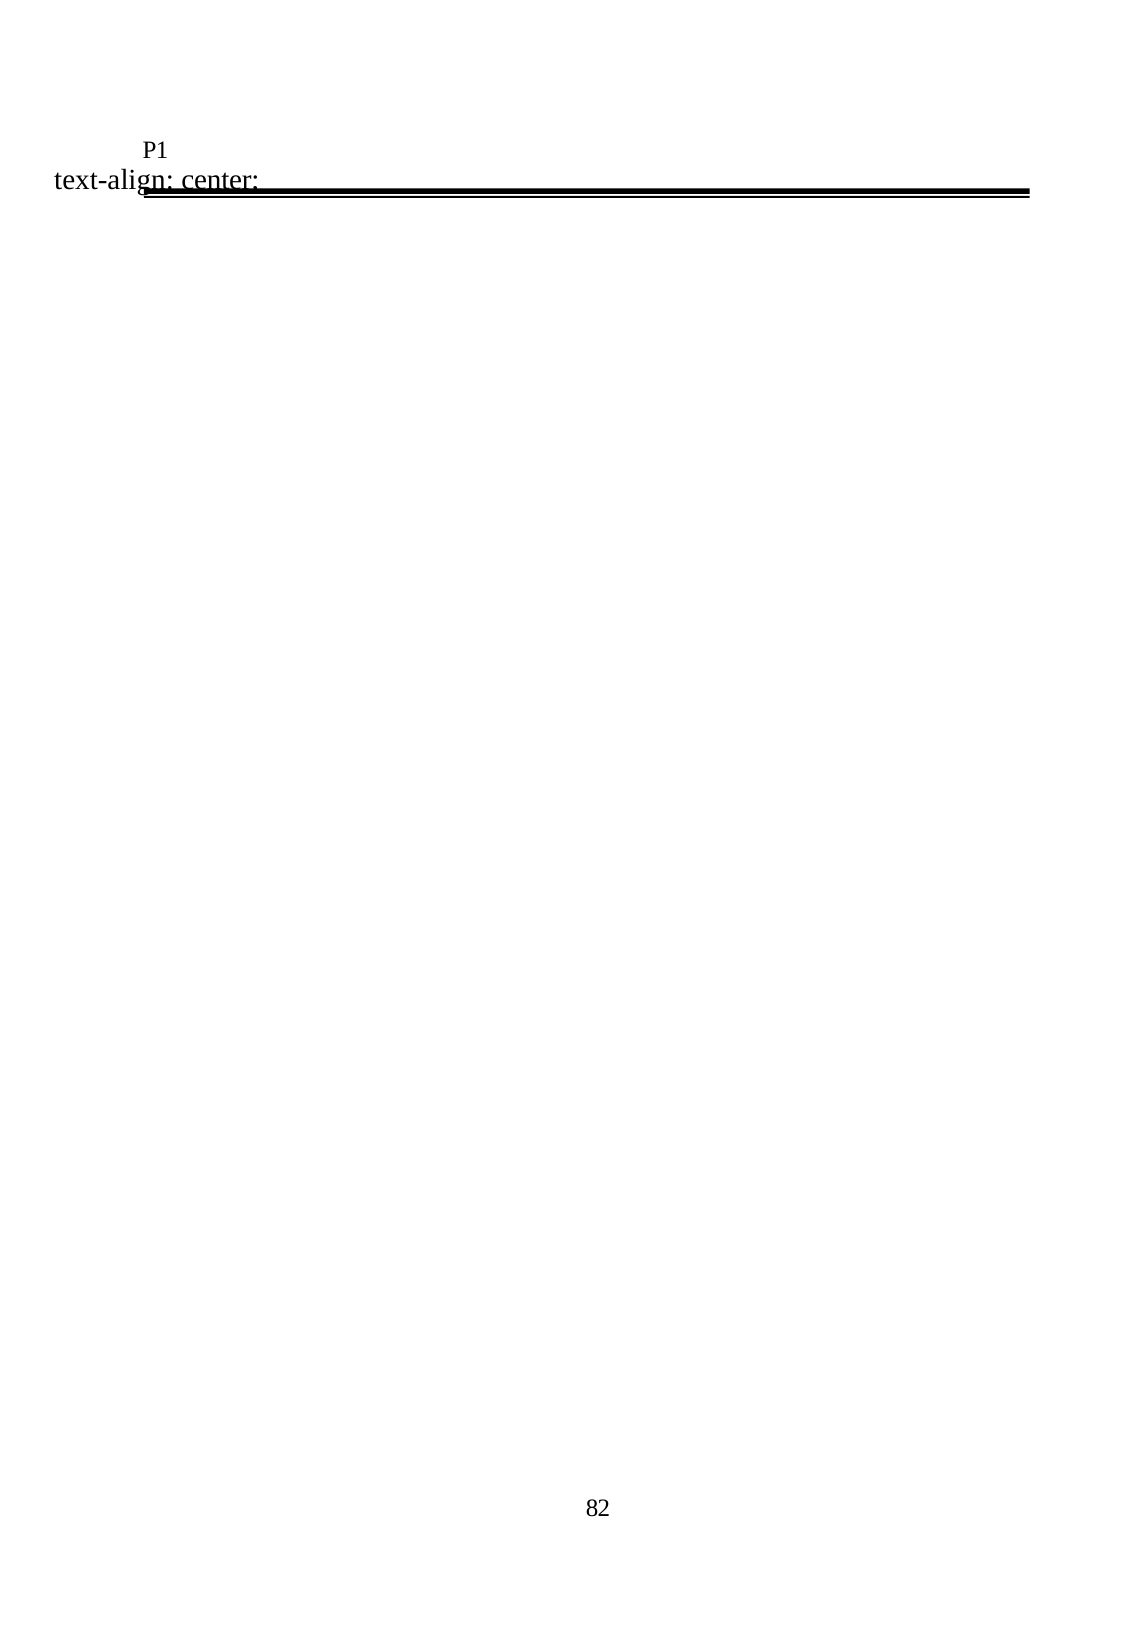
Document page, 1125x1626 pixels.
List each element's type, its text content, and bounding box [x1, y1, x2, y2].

text text-align: center; [54, 162, 1098, 196]
